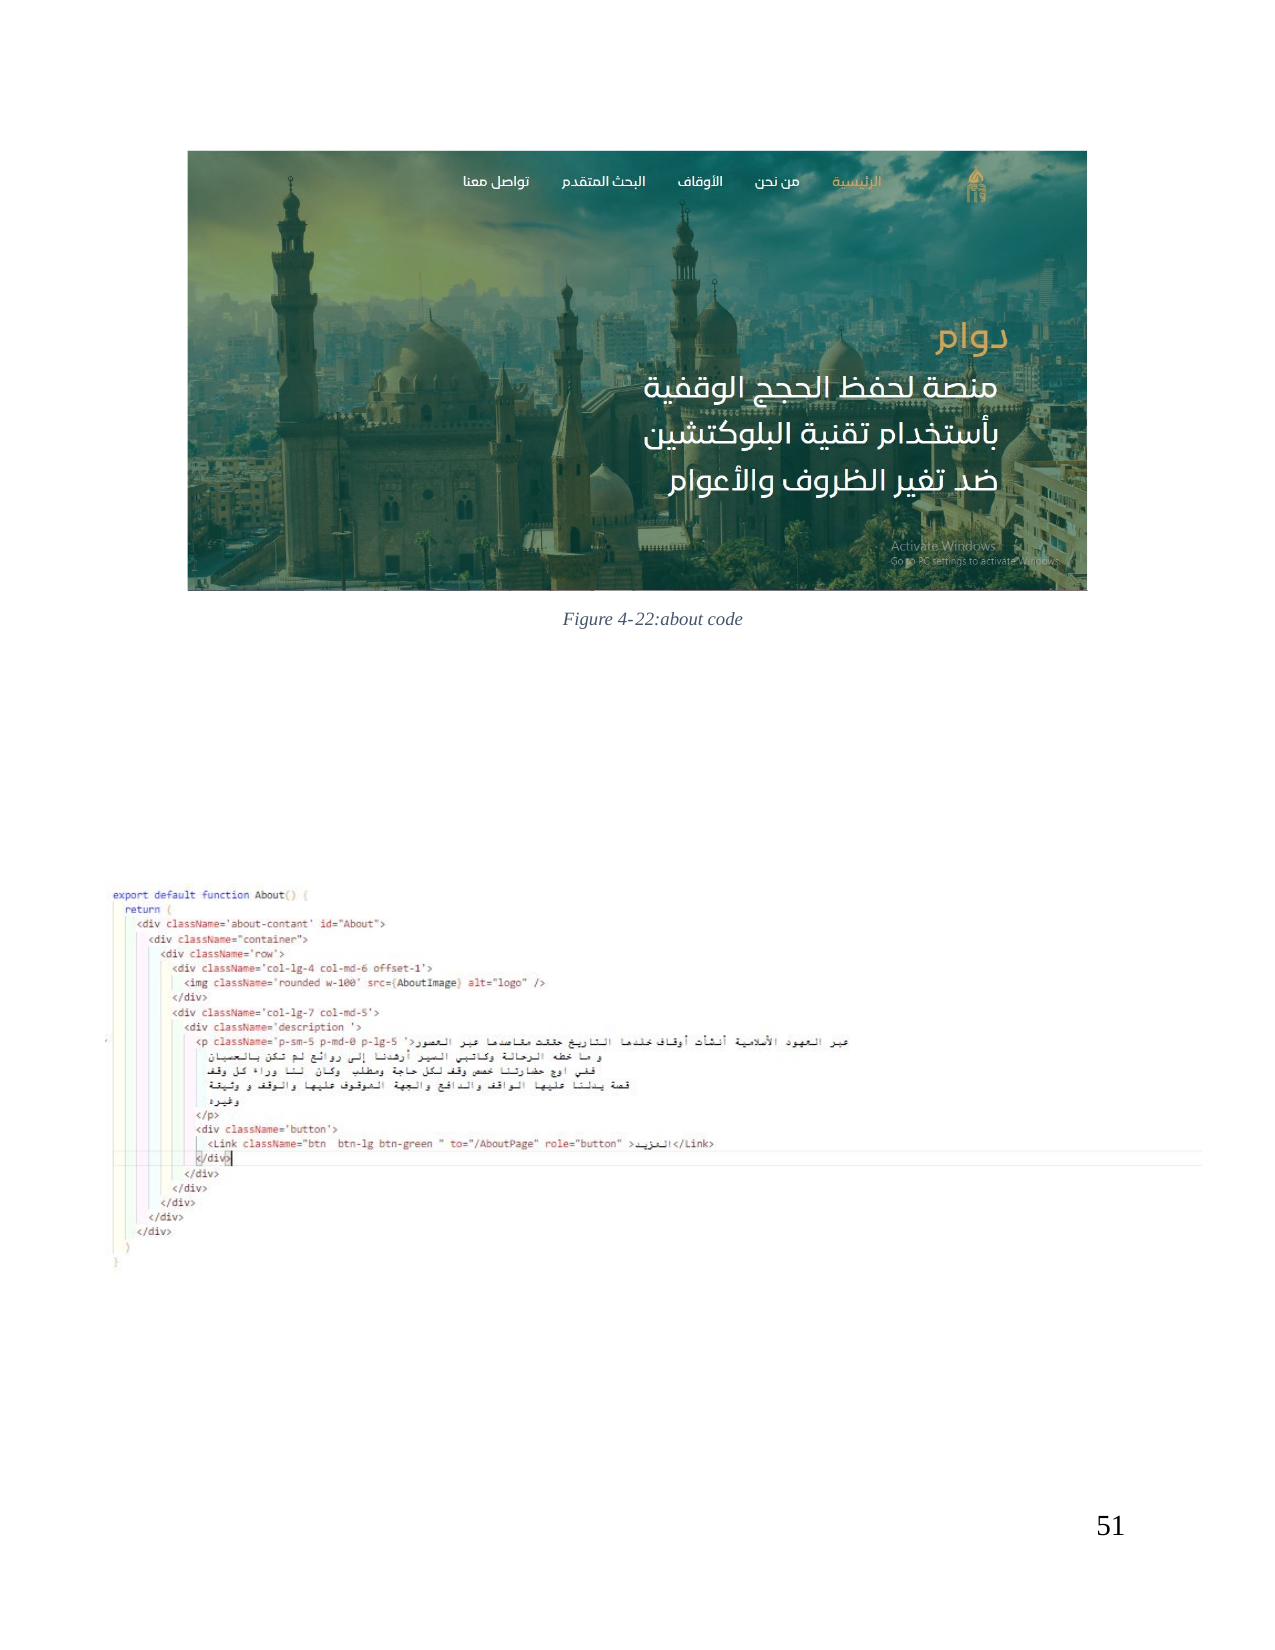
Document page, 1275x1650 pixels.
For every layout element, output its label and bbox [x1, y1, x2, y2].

picture [187, 150, 1088, 591]
picture [105, 883, 1203, 1275]
